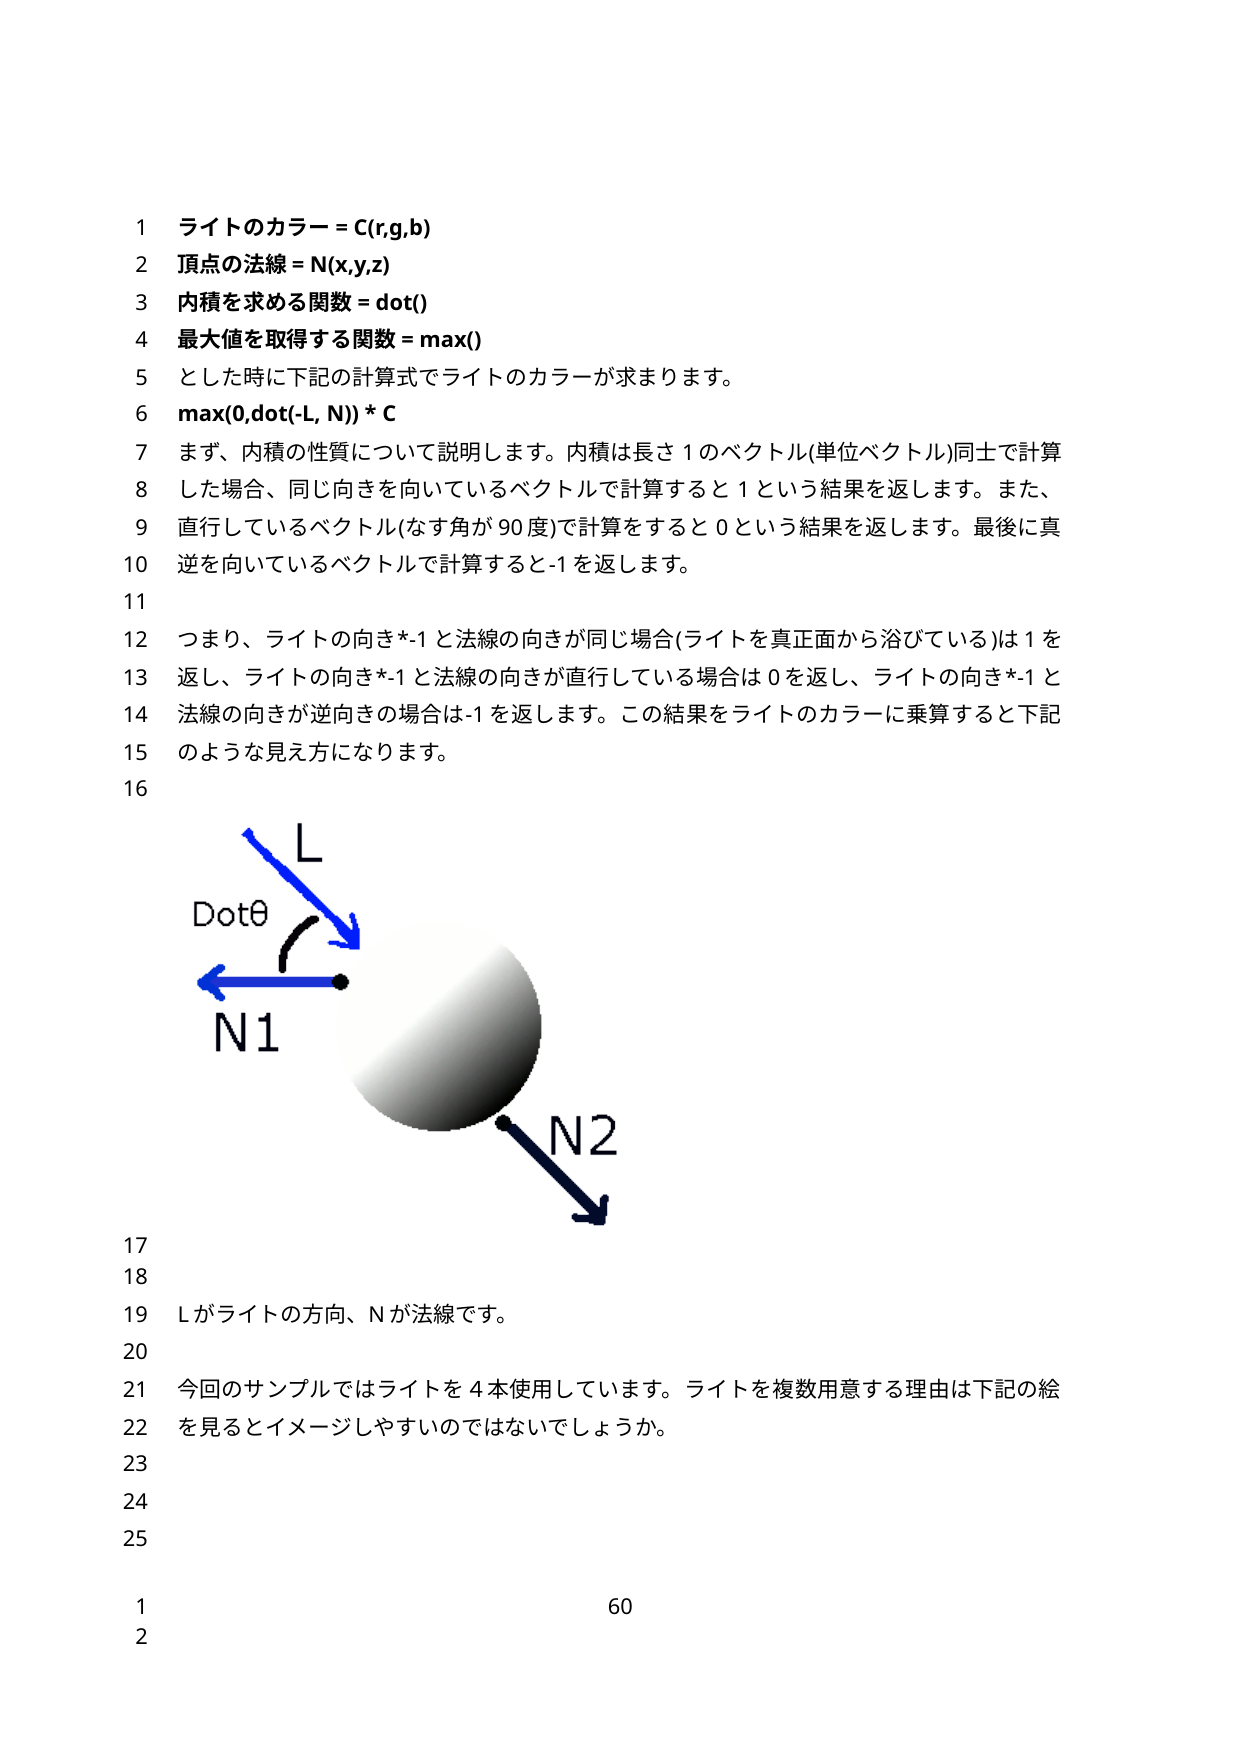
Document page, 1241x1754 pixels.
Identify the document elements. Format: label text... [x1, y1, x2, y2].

text つまり、ライトの向き*-1と法線の向きが同じ場合(ライトを真正面から浴びている)は1を返し、ライトの向き*-1と法線の向きが直行している場合は0を返し、ライトの向き*-1と法線の向きが逆向きの場合は-1を返します。この結果をライトのカラーに乗算すると下記のような見え方になります。 [177, 619, 1063, 769]
text まず、内積の性質について説明します。内積は長さ1のベクトル(単位ベクトル)同士で計算した場合、同じ向きを向いているベクトルで計算すると1という結果を返します。また、直行しているベクトル(なす角が90度)で計算をすると0という結果を返します。最後に真逆を向いているベクトルで計算すると-1を返します。 [177, 432, 1063, 582]
text とした時に下記の計算式でライトのカラーが求まります。 [177, 357, 1063, 394]
text Lがライトの方向、Nが法線です。 [177, 1294, 1063, 1332]
text 内積を求める関数 = dot() [177, 282, 1063, 319]
text 頂点の法線 = N(x,y,z) [177, 244, 1063, 282]
text ライトのカラー = C(r,g,b) [177, 207, 1063, 244]
picture [177, 806, 649, 1254]
text 最大値を取得する関数 = max() [177, 319, 1063, 357]
text max(0,dot(-L, N)) * C [177, 394, 1063, 432]
text 今回のサンプルではライトを４本使用しています。ライトを複数用意する理由は下記の絵を見るとイメージしやすいのではないでしょうか。 [177, 1369, 1063, 1444]
